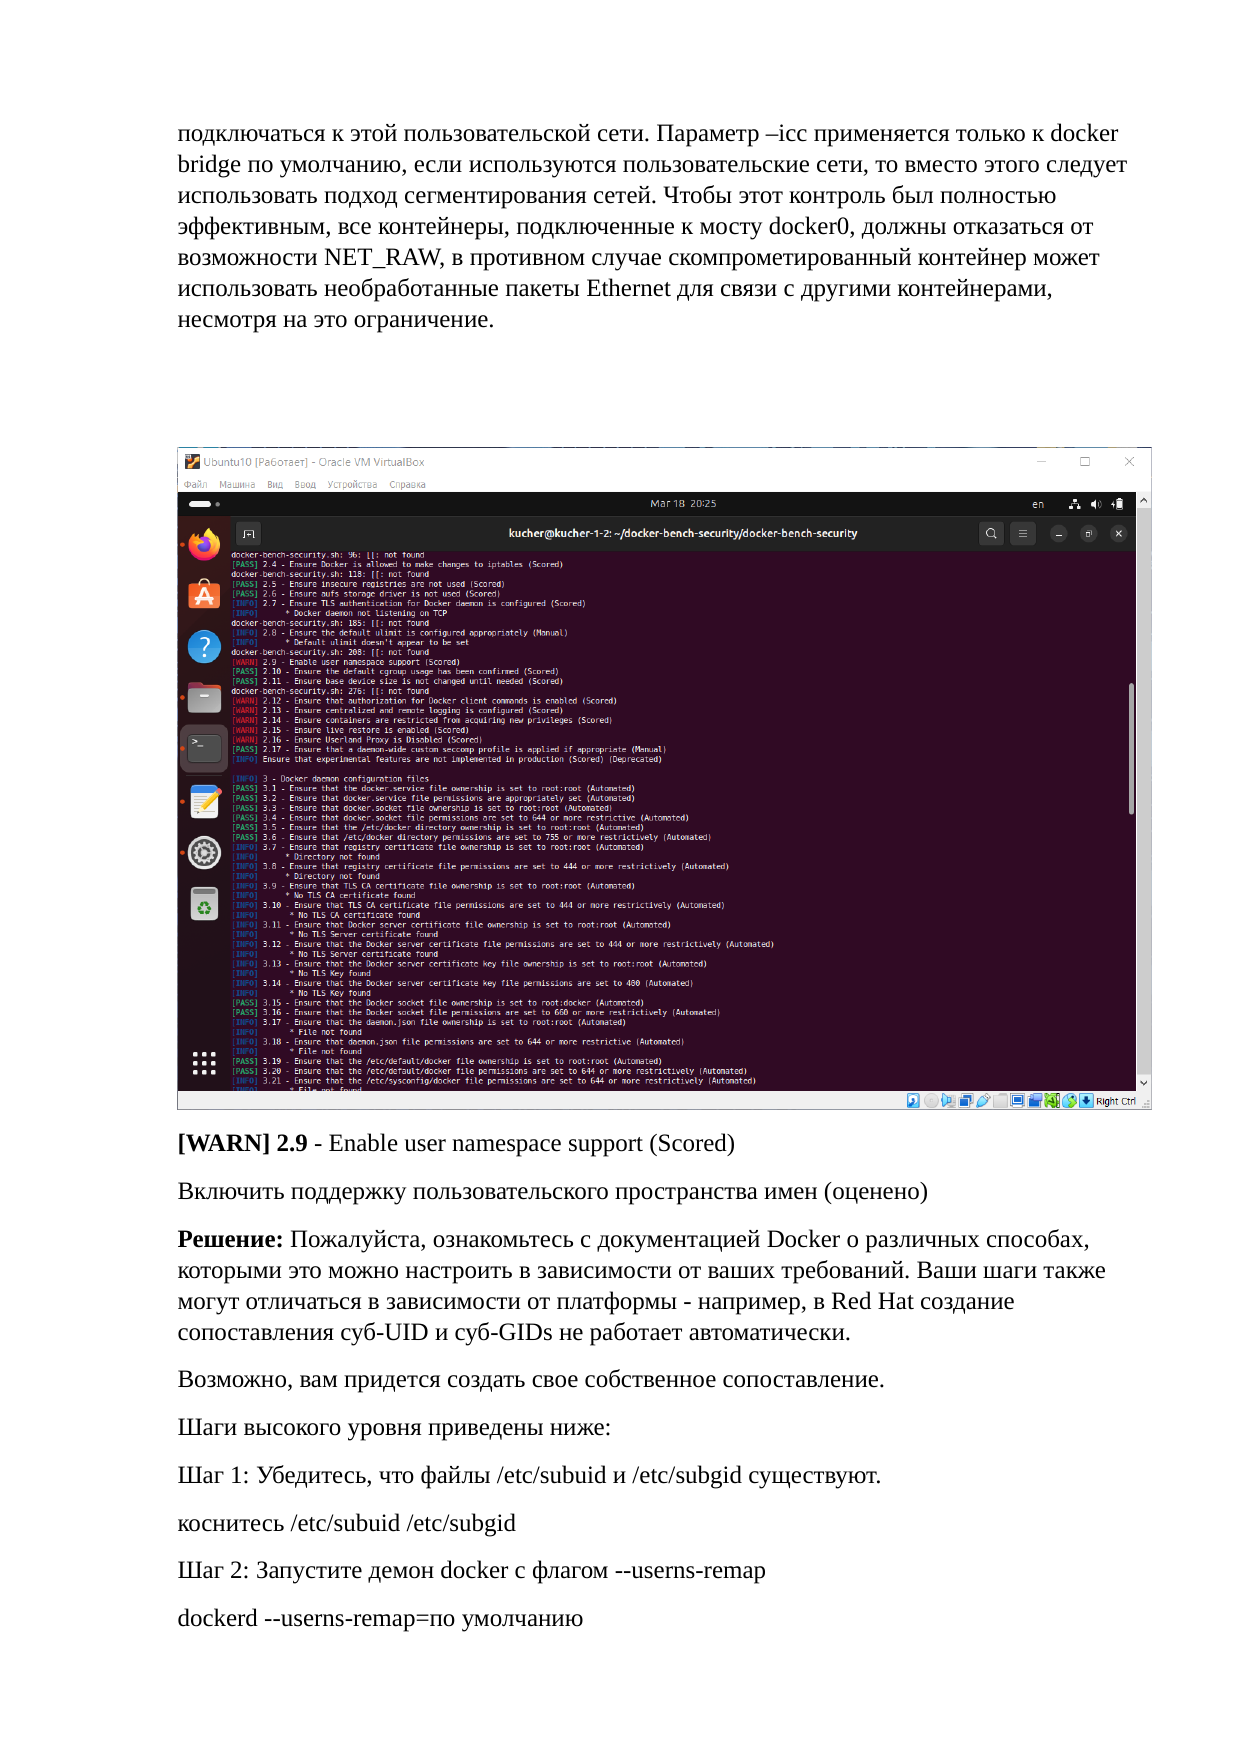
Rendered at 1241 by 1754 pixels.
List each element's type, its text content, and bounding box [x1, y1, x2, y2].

text [WARN] 2.9 - Enable user namespace support (Scored) [177, 1128, 1152, 1157]
text Шаг 1: Убедитесь, что файлы /etc/subuid и /etc/subgid существуют. [177, 1460, 1152, 1489]
text Решение: Пожалуйста, ознакомьтесь с документацией Docker о различных способах, которыми это можно настроить в зависимости от ваших требований. Ваши шаги также могут отличаться в зависимости от платформы - например, в Red Hat создание сопоставления суб-UID и суб-GIDs не работает автоматически. [177, 1224, 1152, 1346]
picture [177, 447, 1152, 1110]
text Шаг 2: Запустите демон docker с флагом --userns-remap [177, 1555, 1152, 1584]
text коснитесь /etc/subuid /etc/subgid [177, 1508, 1152, 1536]
text dockerd --userns-remap=по умолчанию [177, 1603, 1152, 1632]
text Включить поддержку пользовательского пространства имен (оценено) [177, 1176, 1152, 1205]
text Возможно, вам придется создать свое собственное сопоставление. [177, 1364, 1152, 1393]
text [177, 118, 1152, 333]
text Шаги высокого уровня приведены ниже: [177, 1412, 1152, 1441]
